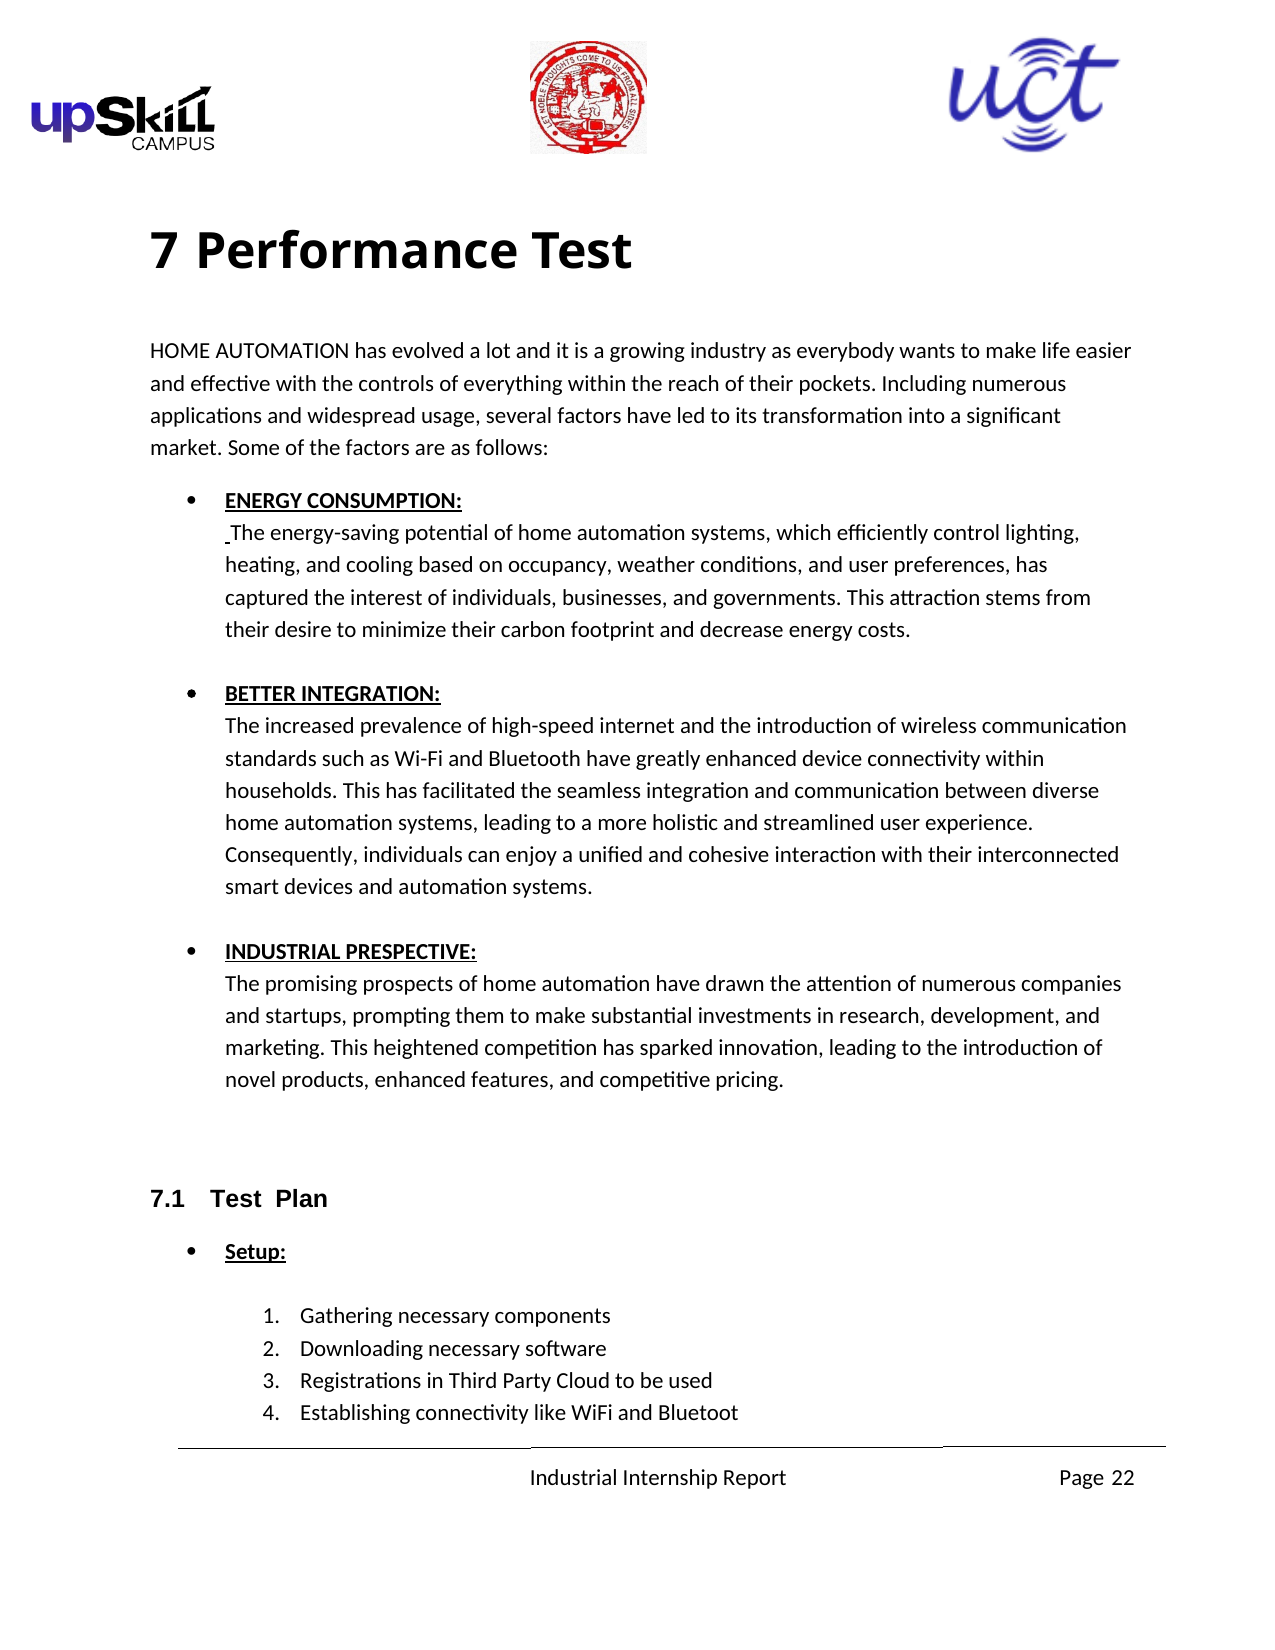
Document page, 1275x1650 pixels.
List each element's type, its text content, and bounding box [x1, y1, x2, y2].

picture [946, 28, 1125, 154]
text HOME AUTOMATION has evolved a lot and it is a growing industry as everybody wants to make life easier and effective with the controls of everything within the reach of their pockets. Including numerous applications and widespread usage, several factors have led to its transformation into a significant market. Some of the factors are as follows: [150, 337, 1134, 461]
list ENERGY CONSUMPTION: [187, 486, 1134, 514]
list INDUSTRIAL PRESPECTIVE: [187, 937, 1134, 965]
list Establishing connectivity like WiFi and Bluetoot [262, 1398, 1134, 1426]
list The energy-saving potential of home automation systems, which efficiently control lighting, heating, and cooling based on occupancy, weather conditions, and user preferences, has captured the interest of individuals, businesses, and governments. This attraction stems from their desire to minimize their carbon footprint and decrease energy costs. [225, 518, 1134, 643]
list Gathering necessary components [262, 1301, 1134, 1329]
list The promising prospects of home automation have drawn the attention of numerous companies and startups, prompting them to make substantial investments in research, development, and marketing. This heightened competition has sparked innovation, leading to the introduction of novel products, enhanced features, and competitive pricing. [225, 969, 1134, 1093]
list Setup: [187, 1237, 1134, 1265]
list BETTER INTEGRATION: [187, 679, 1134, 707]
subtitle Test Plan [150, 1187, 1134, 1212]
picture [0, 73, 246, 154]
list Downloading necessary software [262, 1334, 1134, 1362]
subtitle Performance Test [150, 215, 1134, 283]
picture [530, 41, 647, 154]
list The increased prevalence of high-speed internet and the introduction of wireless communication standards such as Wi-Fi and Bluetooth have greatly enhanced device connectivity within households. This has facilitated the seamless integration and communication between diverse home automation systems, leading to a more holistic and streamlined user experience. Consequently, individuals can enjoy a unified and cohesive interaction with their interconnected smart devices and automation systems. [225, 711, 1134, 900]
list Registrations in Third Party Cloud to be used [262, 1366, 1134, 1394]
